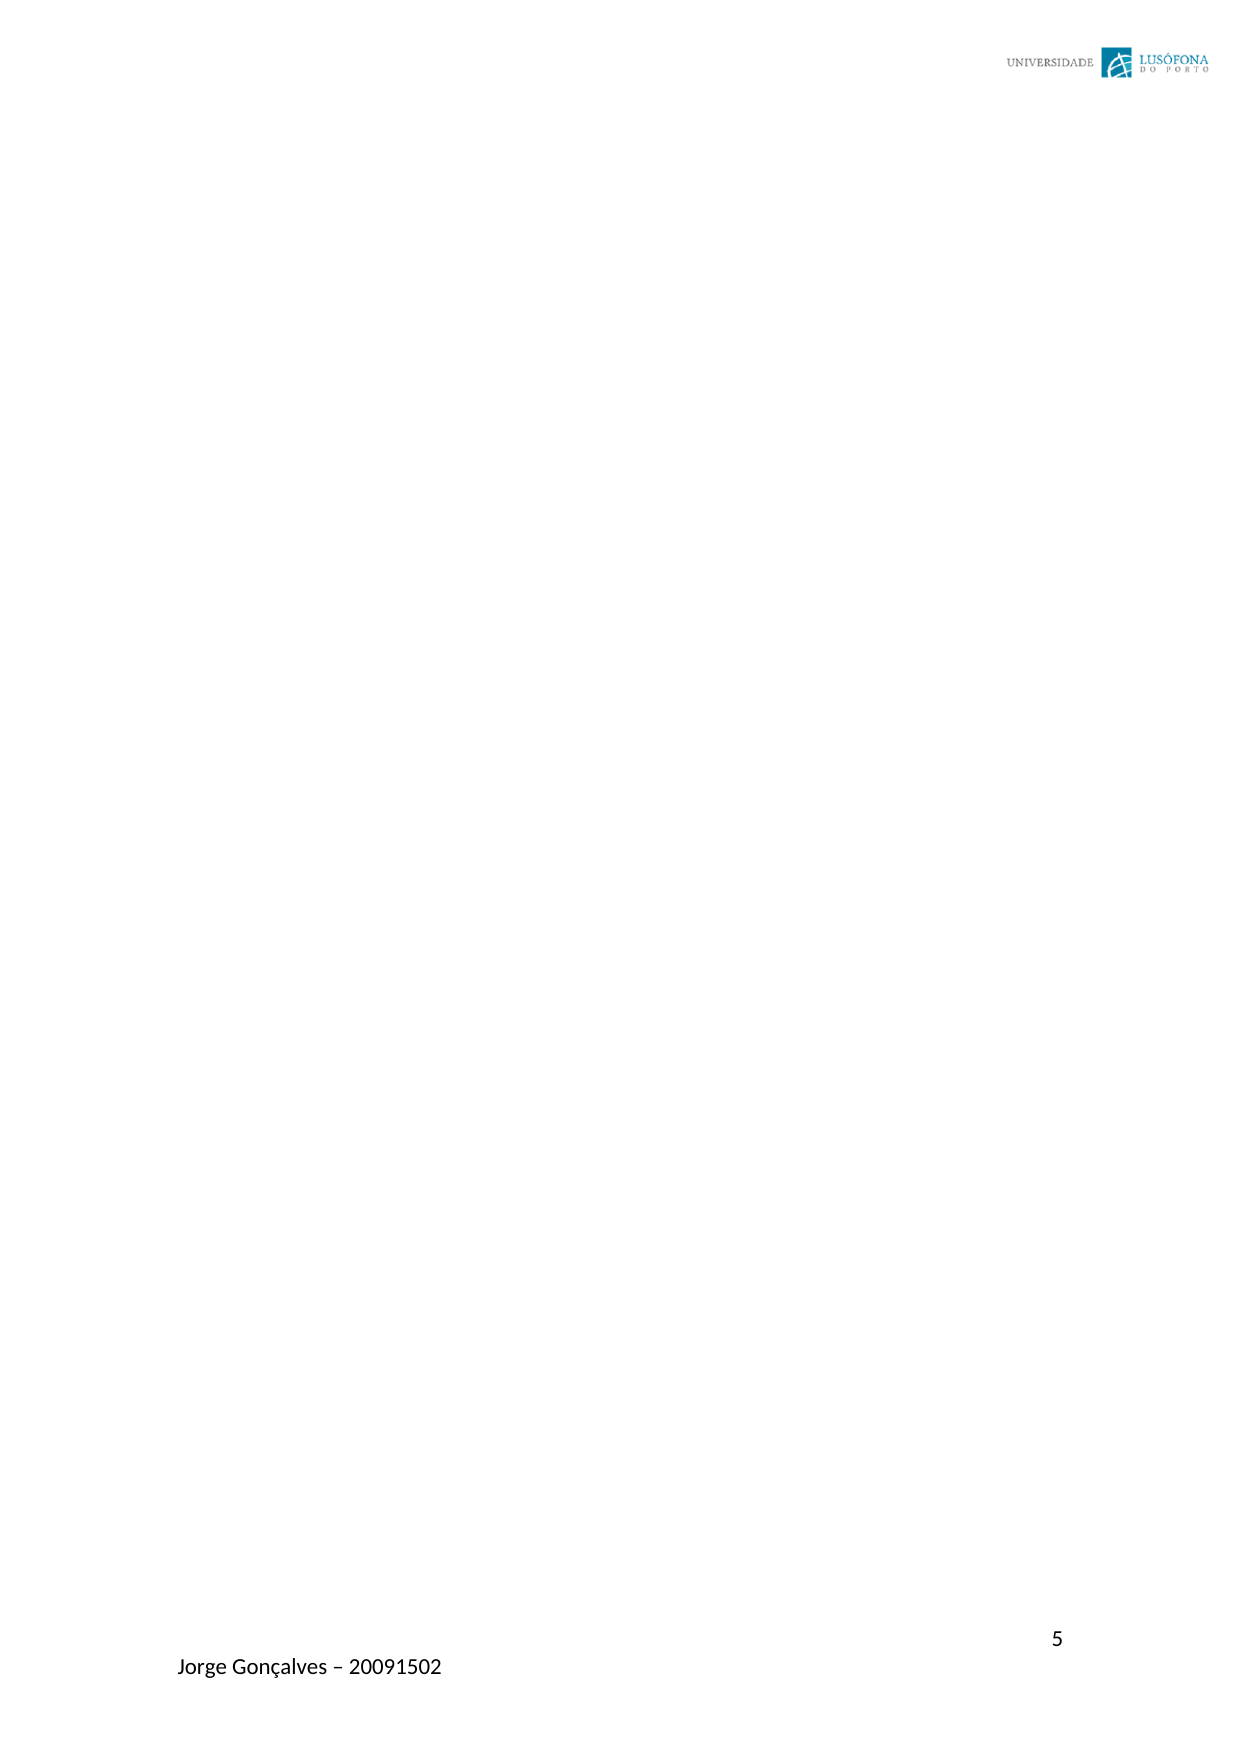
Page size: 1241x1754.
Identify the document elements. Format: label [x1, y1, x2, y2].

picture [1006, 3, 1209, 122]
